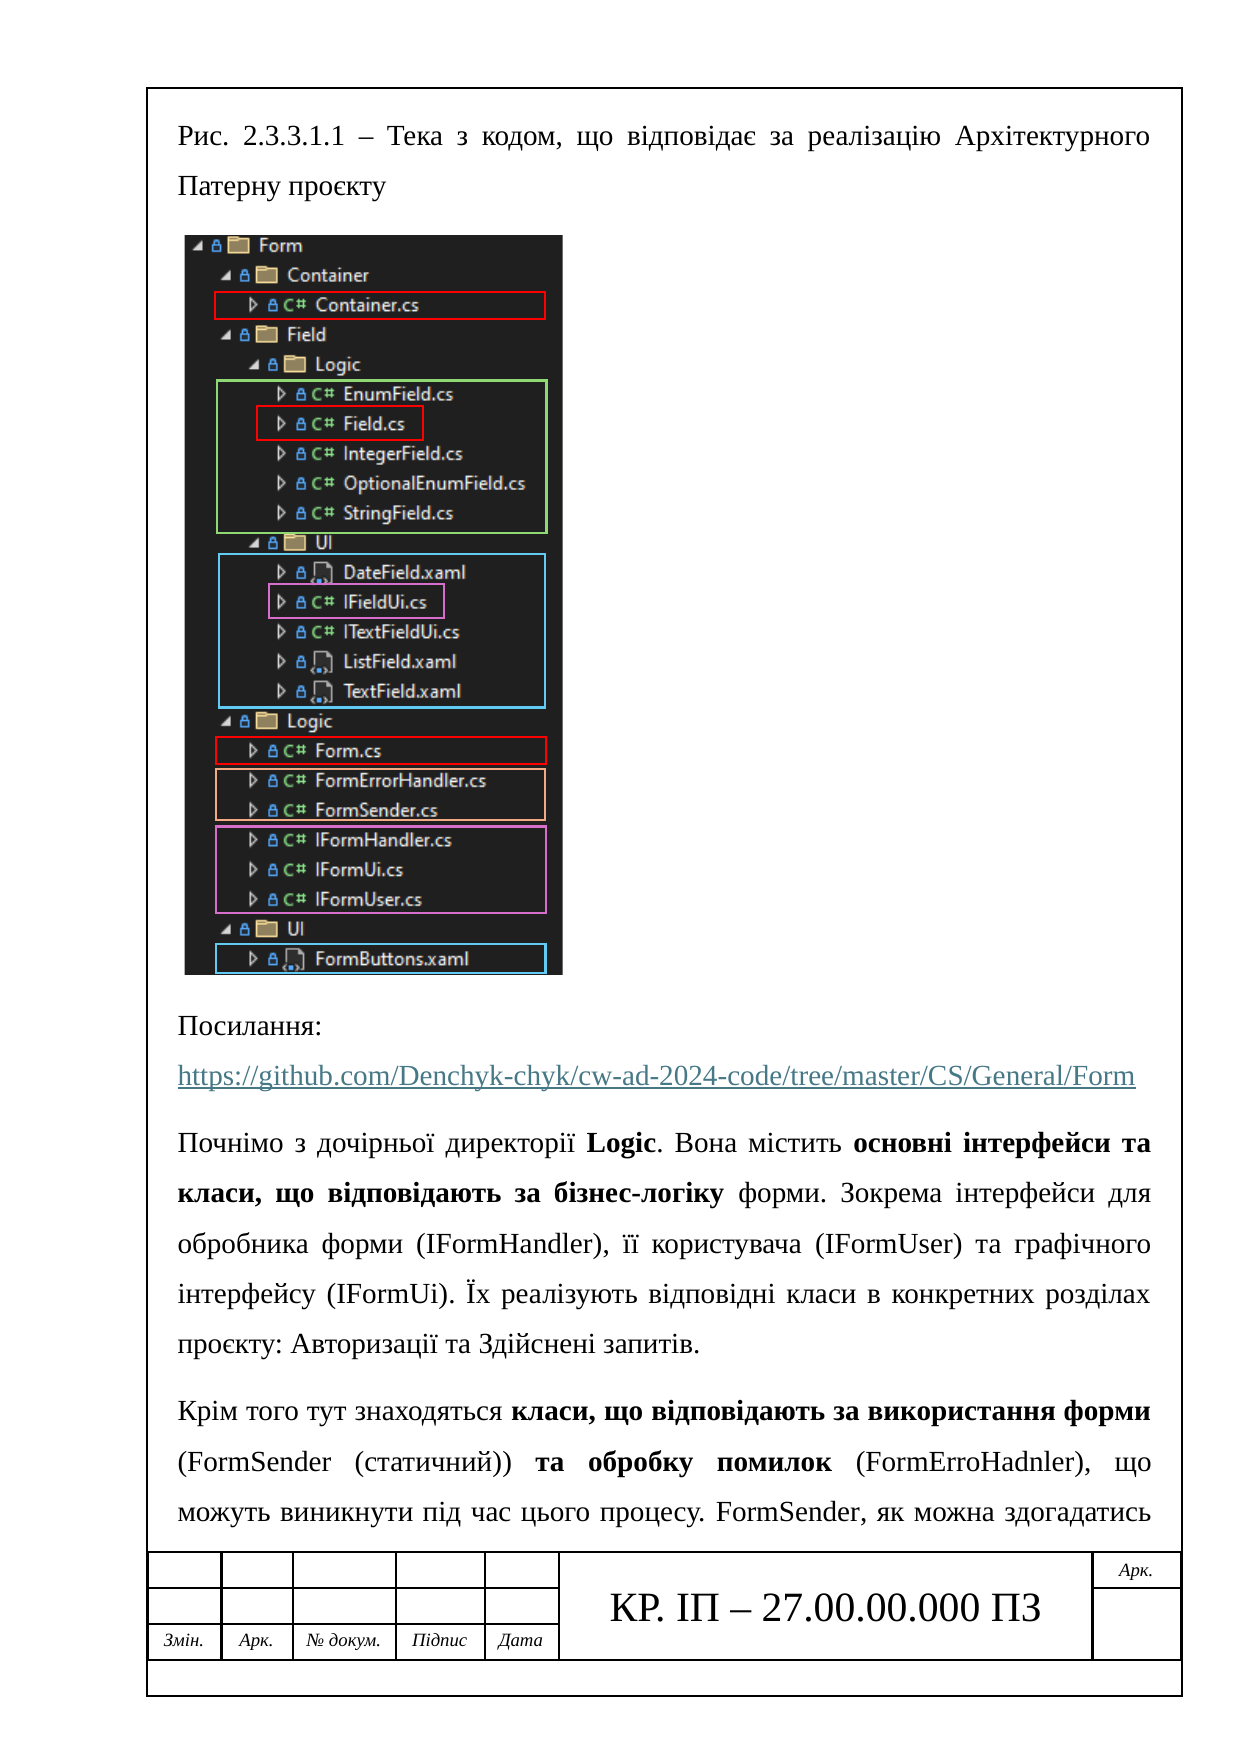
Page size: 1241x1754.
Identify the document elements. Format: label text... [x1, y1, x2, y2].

text Почнімо з дочірньої директорії Logic. Вона містить основні інтерфейси та класи, що відповідають за бізнес-логіку форми. Зокрема інтерфейси для обробника форми (IFormHandler), її користувача (IFormUser) та графічного інтерфейсу (IFormUi). Їх реалізують відповідні класи в конкретних розділах проєкту: Авторизації та Здійснені запитів. [177, 1125, 1152, 1360]
text Посилання: https://github.com/Denchyk-chyk/cw-ad-2024-code/tree/master/CS/General/Form [177, 1008, 1152, 1092]
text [177, 1393, 1152, 1528]
text Рис. 2.3.3.1.1 – Тека з кодом, що відповідає за реалізацію Архітектурного Патерну проєкту [177, 118, 1152, 202]
picture [184, 235, 563, 975]
